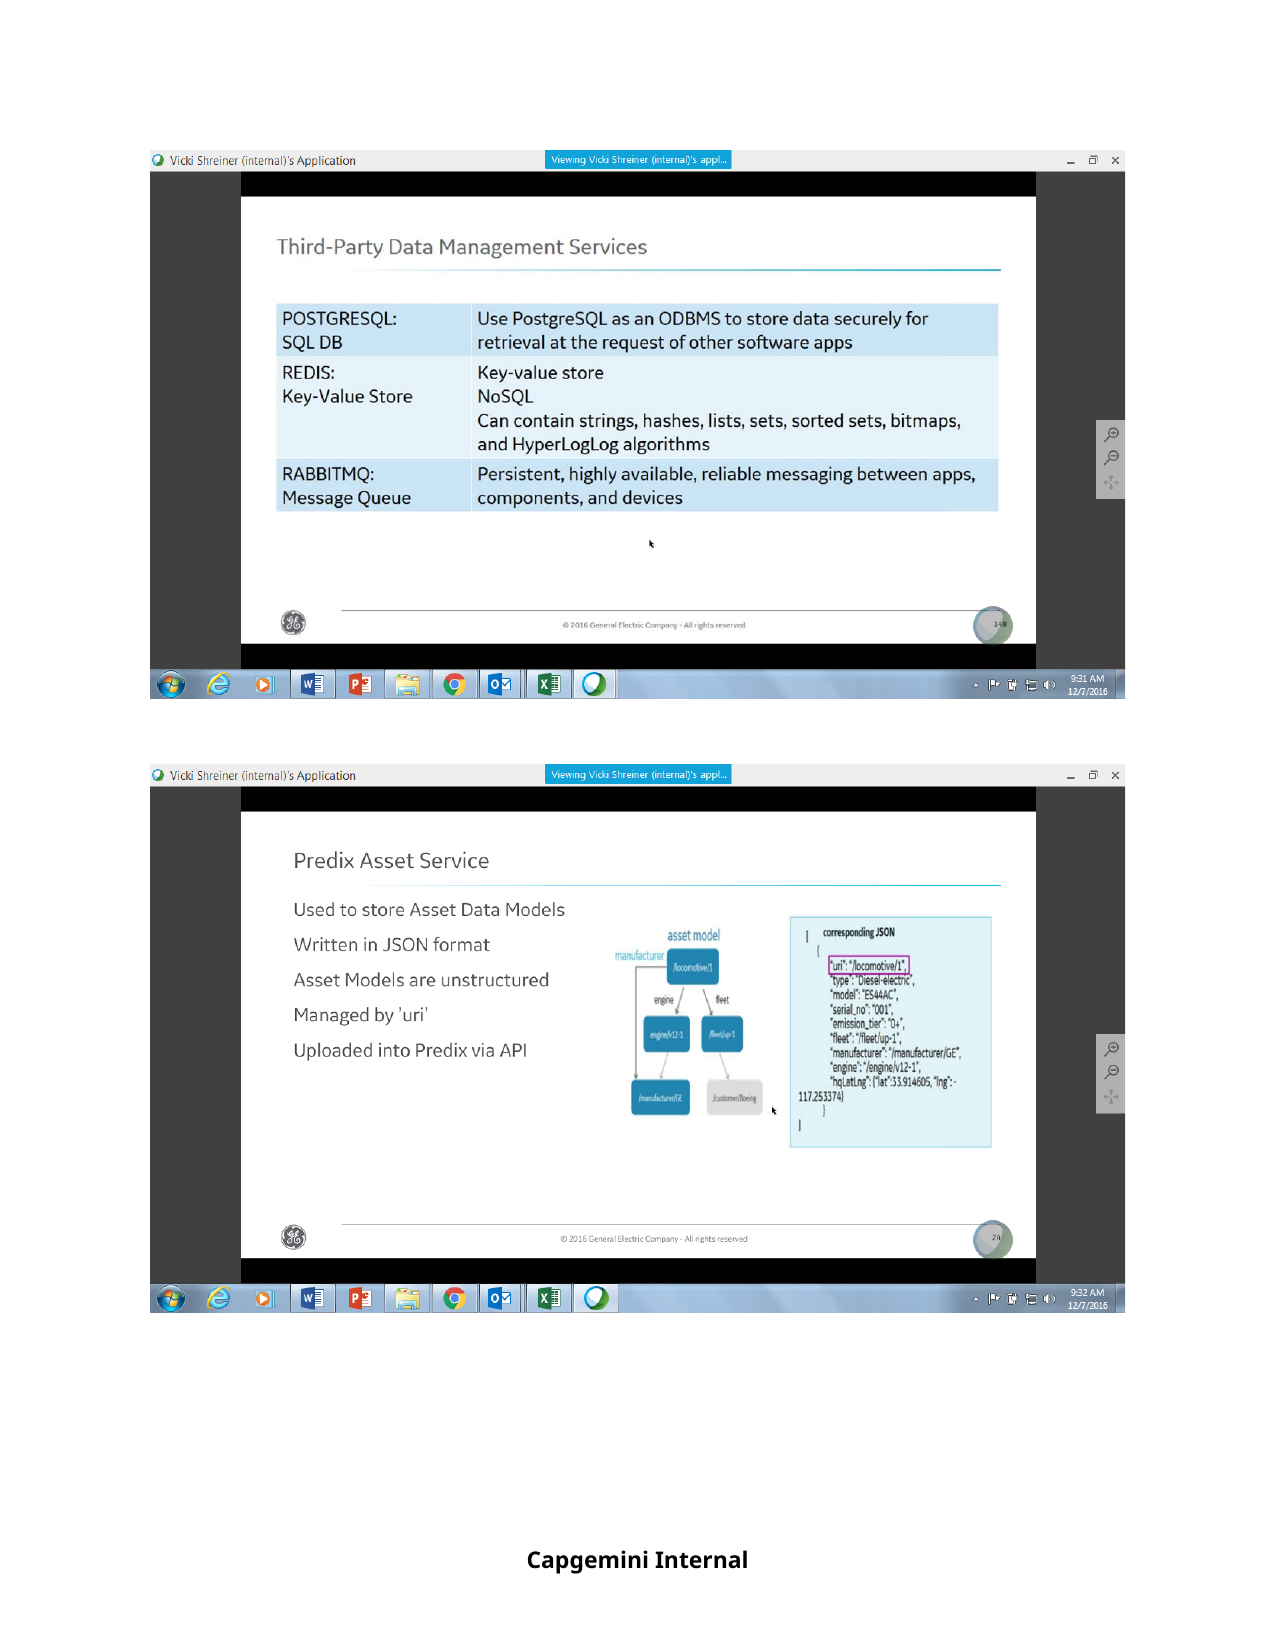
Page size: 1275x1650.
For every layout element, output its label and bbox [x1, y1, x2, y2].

picture [150, 150, 1125, 699]
picture [150, 764, 1125, 1313]
